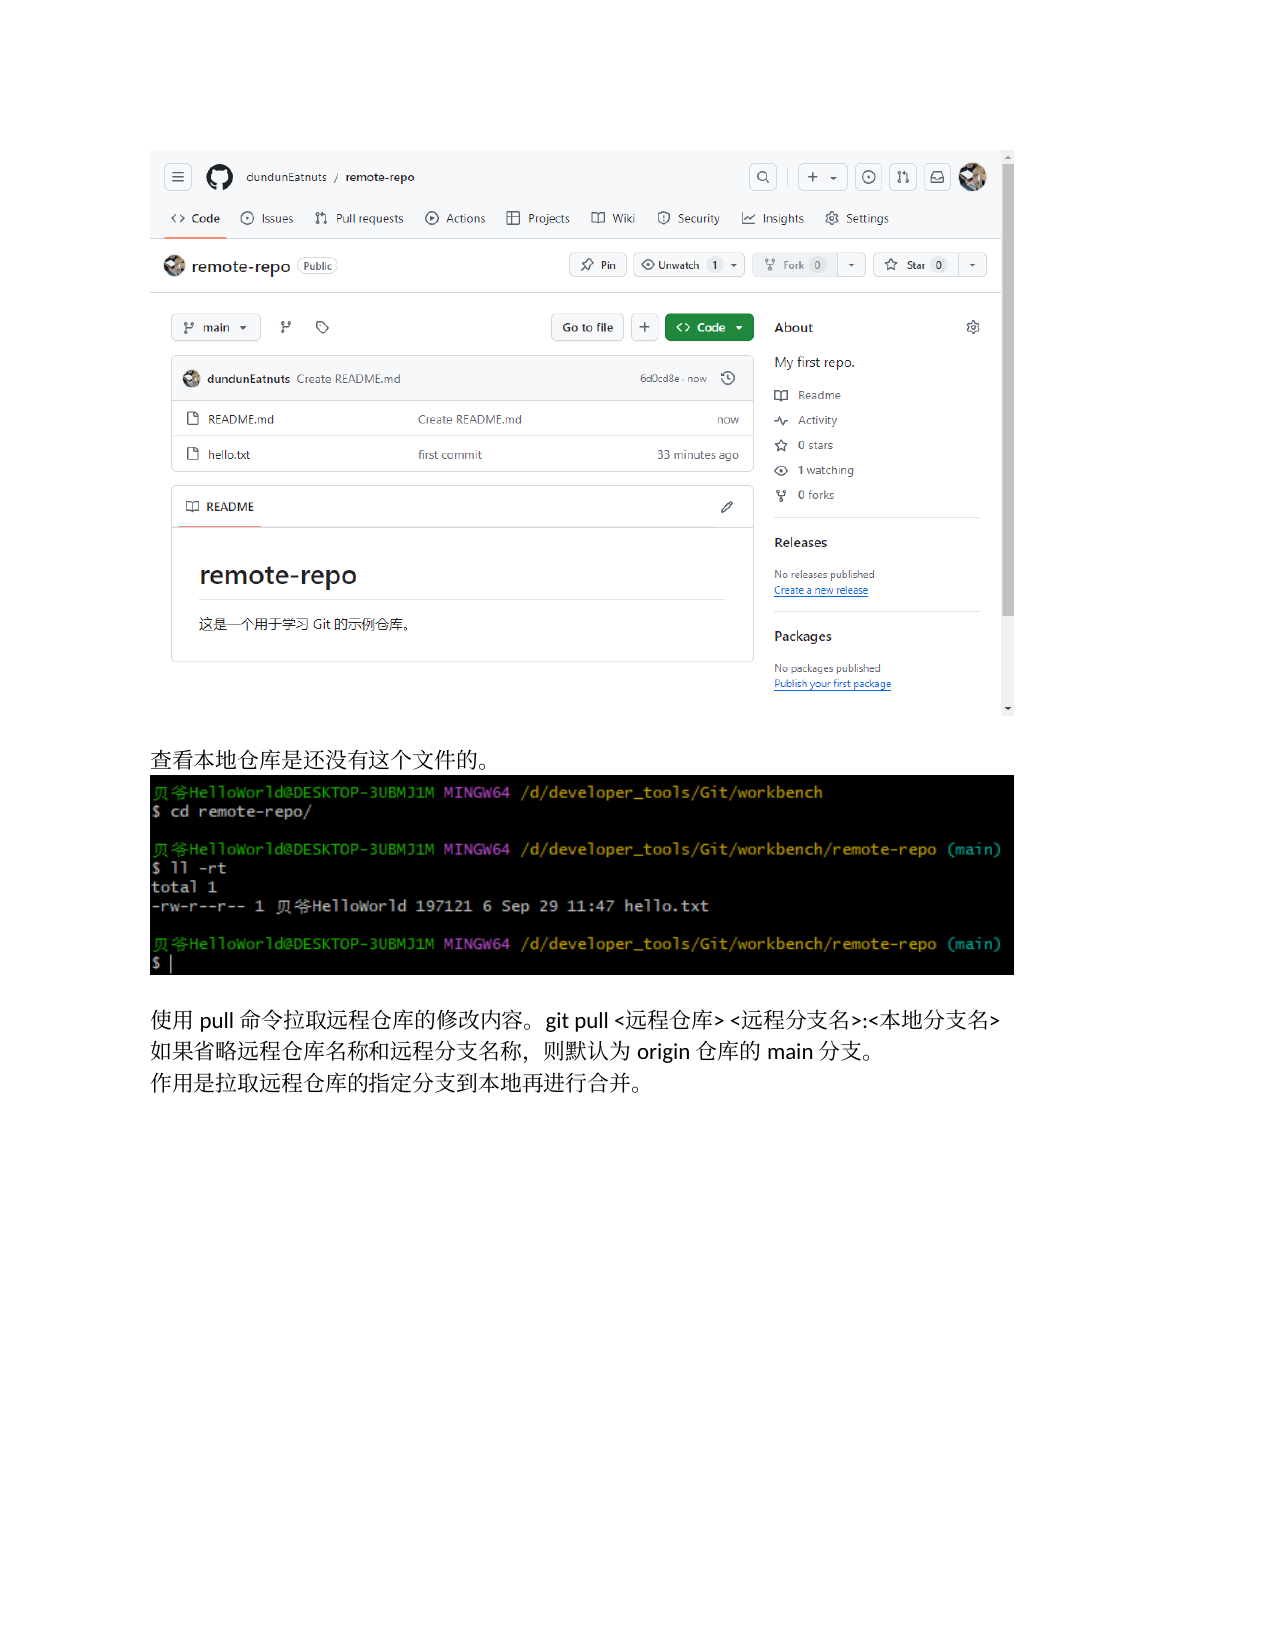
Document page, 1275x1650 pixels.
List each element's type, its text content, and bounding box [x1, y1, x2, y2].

text 使用 pull 命令拉取远程仓库的修改内容。git pull <远程仓库> <远程分支名>:<本地分支名> [150, 1003, 1125, 1034]
picture [150, 150, 1014, 716]
picture [150, 775, 1014, 975]
text 查看本地仓库是还没有这个文件的。 [150, 744, 1125, 775]
text 如果省略远程仓库名称和远程分支名称，则默认为 origin 仓库的 main 分支。 [150, 1034, 1125, 1066]
text 作用是拉取远程仓库的指定分支到本地再进行合并。 [150, 1066, 1125, 1097]
